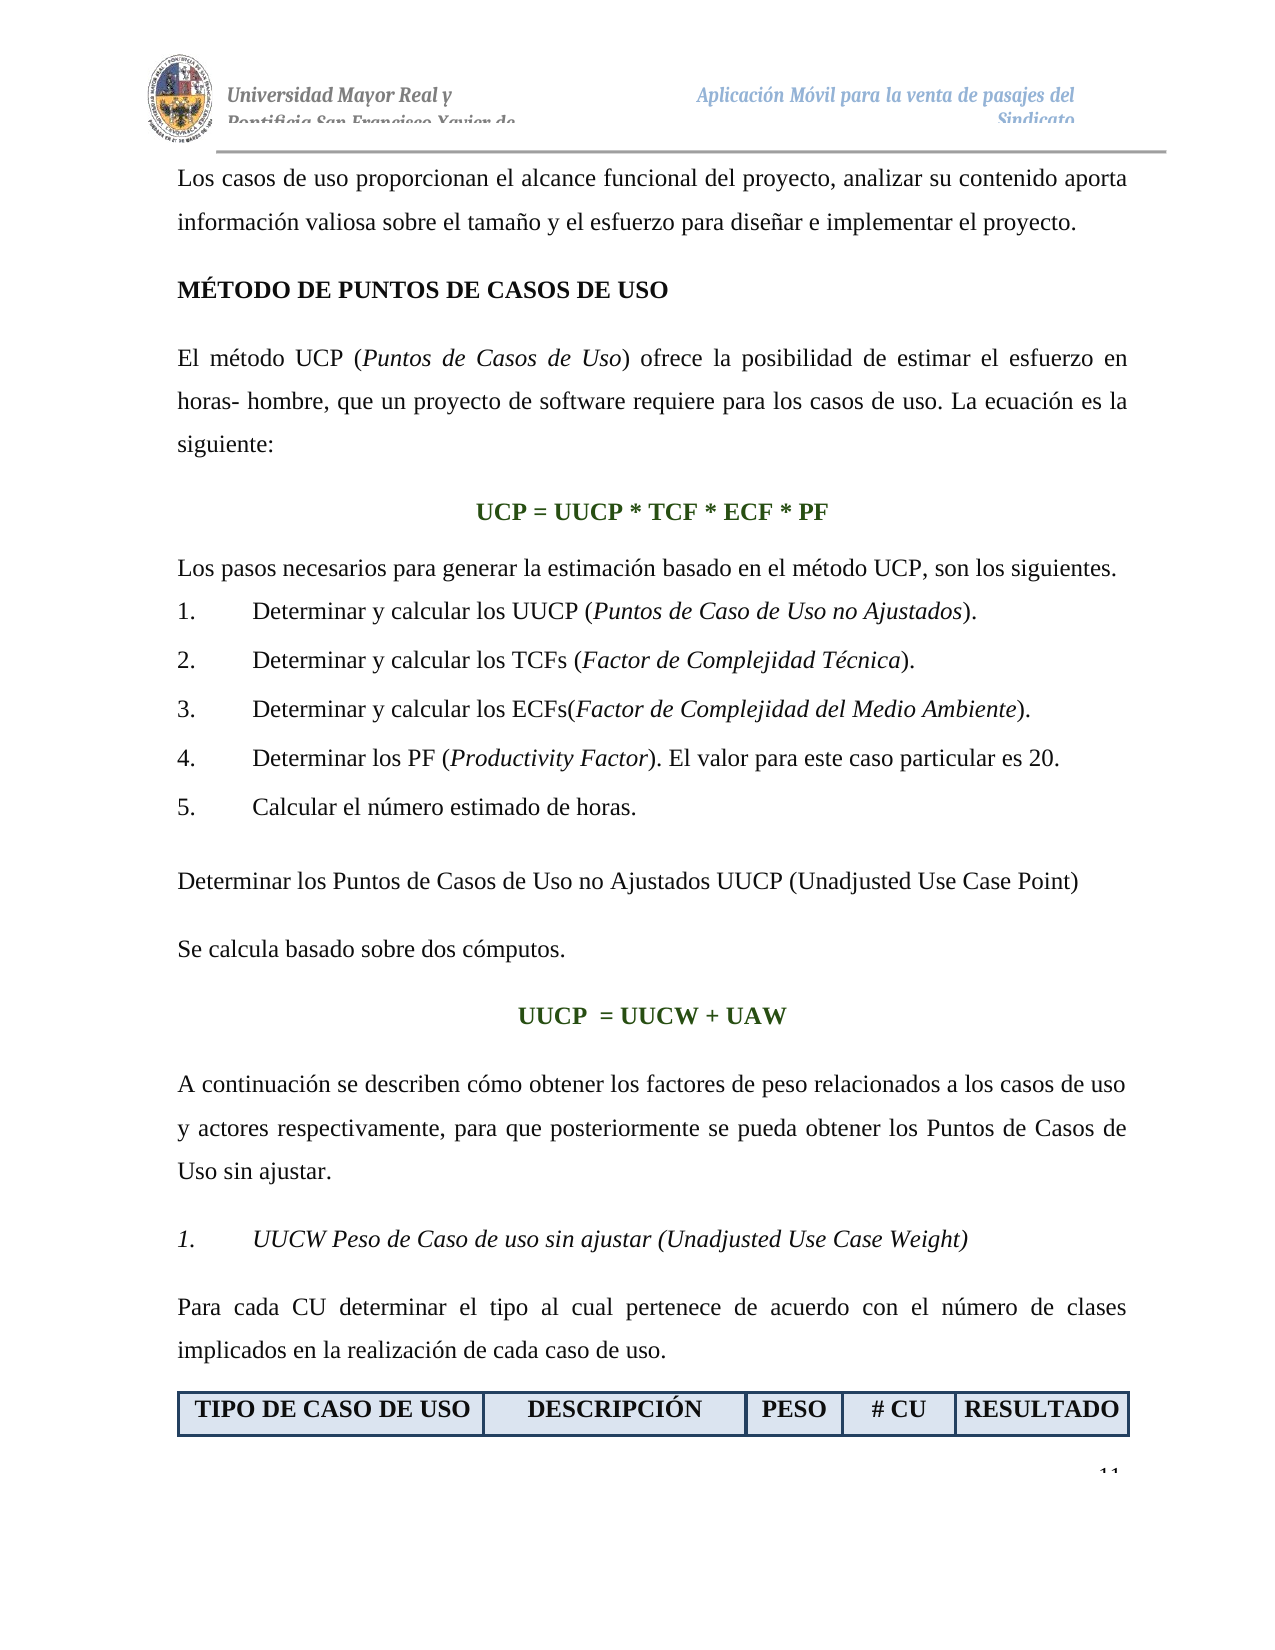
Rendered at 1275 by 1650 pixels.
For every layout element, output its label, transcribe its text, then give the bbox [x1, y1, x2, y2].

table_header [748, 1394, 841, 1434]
subtitle UUCP = UUCW + UAW [175, 1001, 1129, 1030]
subtitle UCP = UUCP * TCF * ECF * PF [175, 497, 1129, 526]
picture [147, 54, 213, 143]
list Determinar y calcular los UUCP (Puntos de Caso de Uso no Ajustados). [177, 596, 1204, 625]
list UUCW Peso de Caso de uso sin ajustar (Unadjusted Use Case Weight) [177, 1224, 1204, 1253]
list Determinar y calcular los ECFs(Factor de Complejidad del Medio Ambiente). [177, 694, 1204, 723]
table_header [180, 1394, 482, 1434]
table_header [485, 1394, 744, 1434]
text Para cada CU determinar el tipo al cual pertenece de acuerdo con el número de clases implicados en la realización de cada caso de uso. [177, 1292, 1127, 1364]
text Determinar los Puntos de Casos de Uso no Ajustados UUCP (Unadjusted Use Case Point) Se calcula basado sobre dos cómputos. [177, 866, 1081, 962]
subtitle MÉTODO DE PUNTOS DE CASOS DE USO [177, 275, 1204, 304]
list Calcular el número estimado de horas. [177, 792, 1204, 821]
text El método UCP (Puntos de Casos de Uso) ofrece la posibilidad de estimar el esfuerzo en horas- hombre, que un proyecto de software requiere para los casos de uso. La ecuación es la siguiente: [177, 343, 1128, 458]
text Los casos de uso proporcionan el alcance funcional del proyecto, analizar su contenido aporta información valiosa sobre el tamaño y el esfuerzo para diseñar e implementar el proyecto. [177, 163, 1128, 235]
list Determinar y calcular los TCFs (Factor de Complejidad Técnica). [177, 645, 1204, 674]
text A continuación se describen cómo obtener los factores de peso relacionados a los casos de uso y actores respectivamente, para que posteriormente se pueda obtener los Puntos de Casos de Uso sin ajustar. [177, 1069, 1127, 1184]
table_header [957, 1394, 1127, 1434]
text Los pasos necesarios para generar la estimación basado en el método UCP, son los siguientes. [177, 553, 1204, 582]
list Determinar los PF (Productivity Factor). El valor para este caso particular es 20. [177, 743, 1204, 772]
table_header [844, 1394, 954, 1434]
